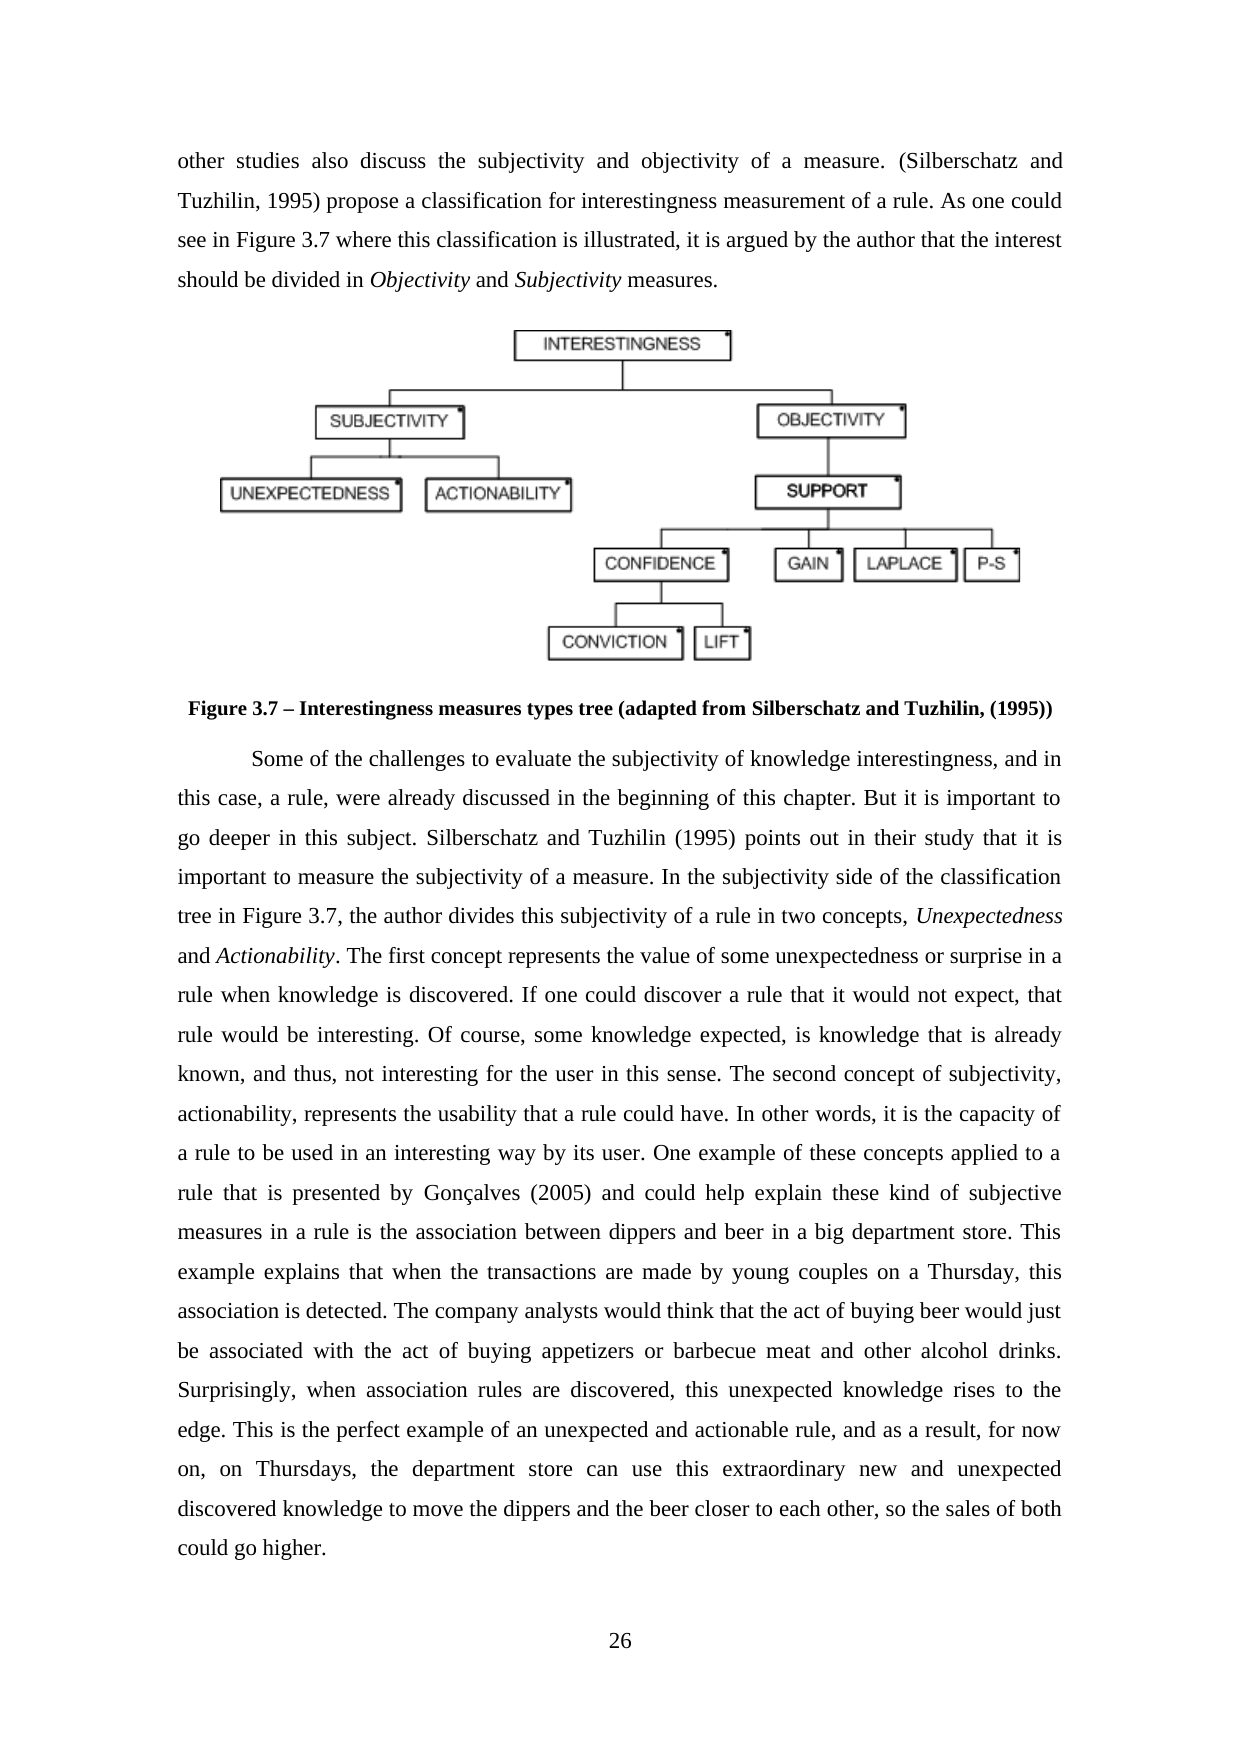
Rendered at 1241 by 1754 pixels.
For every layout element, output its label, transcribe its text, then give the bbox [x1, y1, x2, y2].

picture [220, 330, 1020, 697]
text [177, 148, 1063, 292]
text Some of the challenges to evaluate the subjectivity of knowledge interestingness, and in this case, a rule, were already discussed in the beginning of this chapter. But it is important to go deeper in this subject. Silberschatz and Tuzhilin (1995) points out in their study that it is important to measure the subjectivity of a measure. In the subjectivity side of the classification tree in , the author divides this subjectivity of a rule in two concepts, Unexpectedness and Actionability. The first concept represents the value of some unexpectedness or surprise in a rule when knowledge is discovered. If one could discover a rule that it would not expect, that rule would be interesting. Of course, some knowledge expected, is knowledge that is already known, and thus, not interesting for the user in this sense. The second concept of subjectivity, actionability, represents the usability that a rule could have. In other words, it is the capacity of a rule to be used in an interesting way by its user. One example of these concepts applied to a rule that is presented by Gonçalves (2005) and could help explain these kind of subjective measures in a rule is the association between dippers and beer in a big department store. This example explains that when the transactions are made by young couples on a Thursday, this association is detected. The company analysts would think that the act of buying beer would just be associated with the act of buying appetizers or barbecue meat and other alcohol drinks. Surprisingly, when association rules are discovered, this unexpected knowledge rises to the edge. This is the perfect example of an unexpected and actionable rule, and as a result, for now on, on Thursdays, the department store can use this extraordinary new and unexpected discovered knowledge to move the dippers and the beer closer to each other, so the sales of both could go higher. [177, 745, 1063, 1561]
